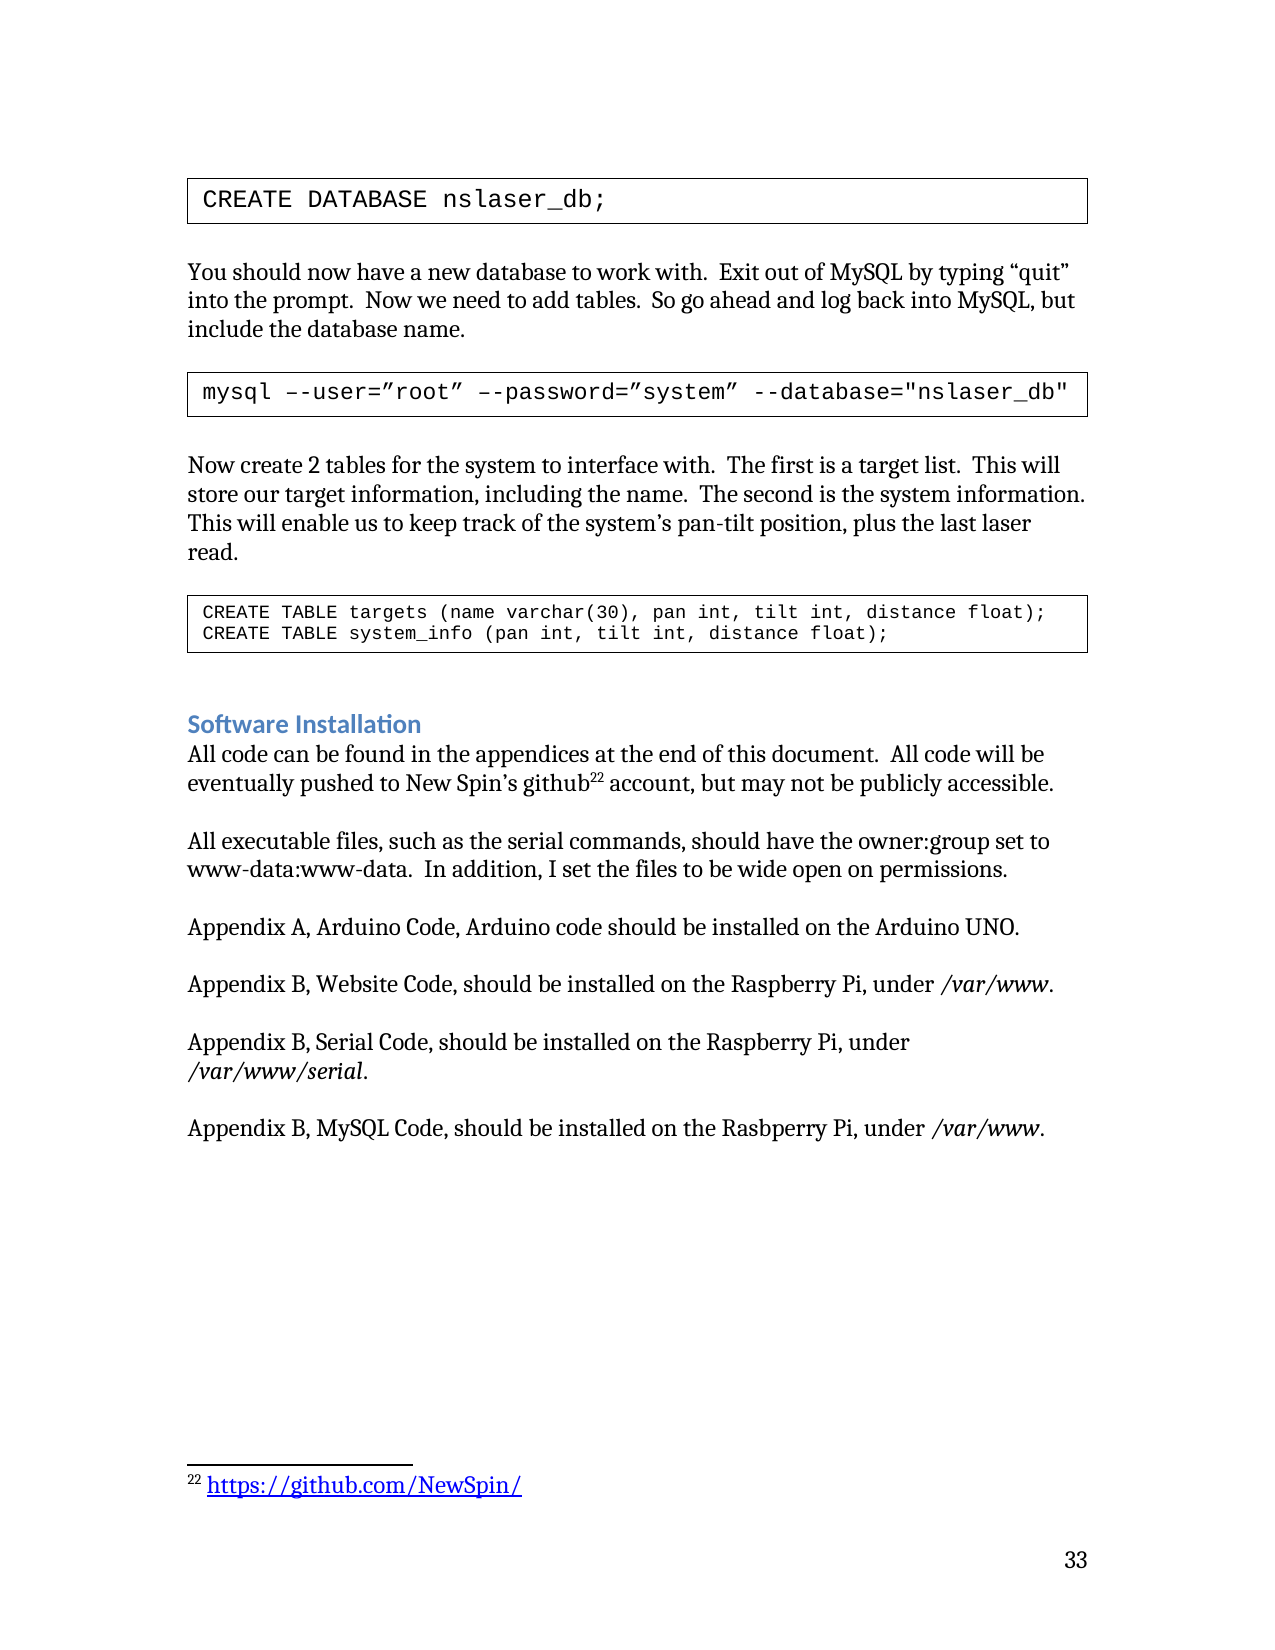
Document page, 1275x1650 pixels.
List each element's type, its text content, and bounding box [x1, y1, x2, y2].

text Appendix A, Arduino Code, Arduino code should be installed on the Arduino UNO. [187, 913, 1087, 942]
subtitle Software Installation [187, 707, 1087, 740]
text Appendix B, Website Code, should be installed on the Raspberry Pi, under /var/www. [187, 970, 1087, 999]
text All code can be found in the appendices at the end of this document. All code will be eventually pushed to New Spin’s github account, but may not be publicly accessible. [187, 740, 1087, 798]
text Appendix B, MySQL Code, should be installed on the Rasbperry Pi, under /var/www. [187, 1114, 1087, 1143]
text Appendix B, Serial Code, should be installed on the Raspberry Pi, under /var/www/serial. [187, 1028, 1087, 1085]
text Now create 2 tables for the system to interface with. The first is a target list. This will store our target information, including the name. The second is the system information. This will enable us to keep track of the system’s pan-tilt position, plus the last laser read. [187, 451, 1087, 566]
text You should now have a new database to work with. Exit out of MySQL by typing “quit” into the prompt. Now we need to add tables. So go ahead and log back into MySQL, but include the database name. [187, 258, 1087, 344]
text All executable files, such as the serial commands, should have the owner:group set to www-data:www-data. In addition, I set the files to be wide open on permissions. [187, 827, 1087, 884]
